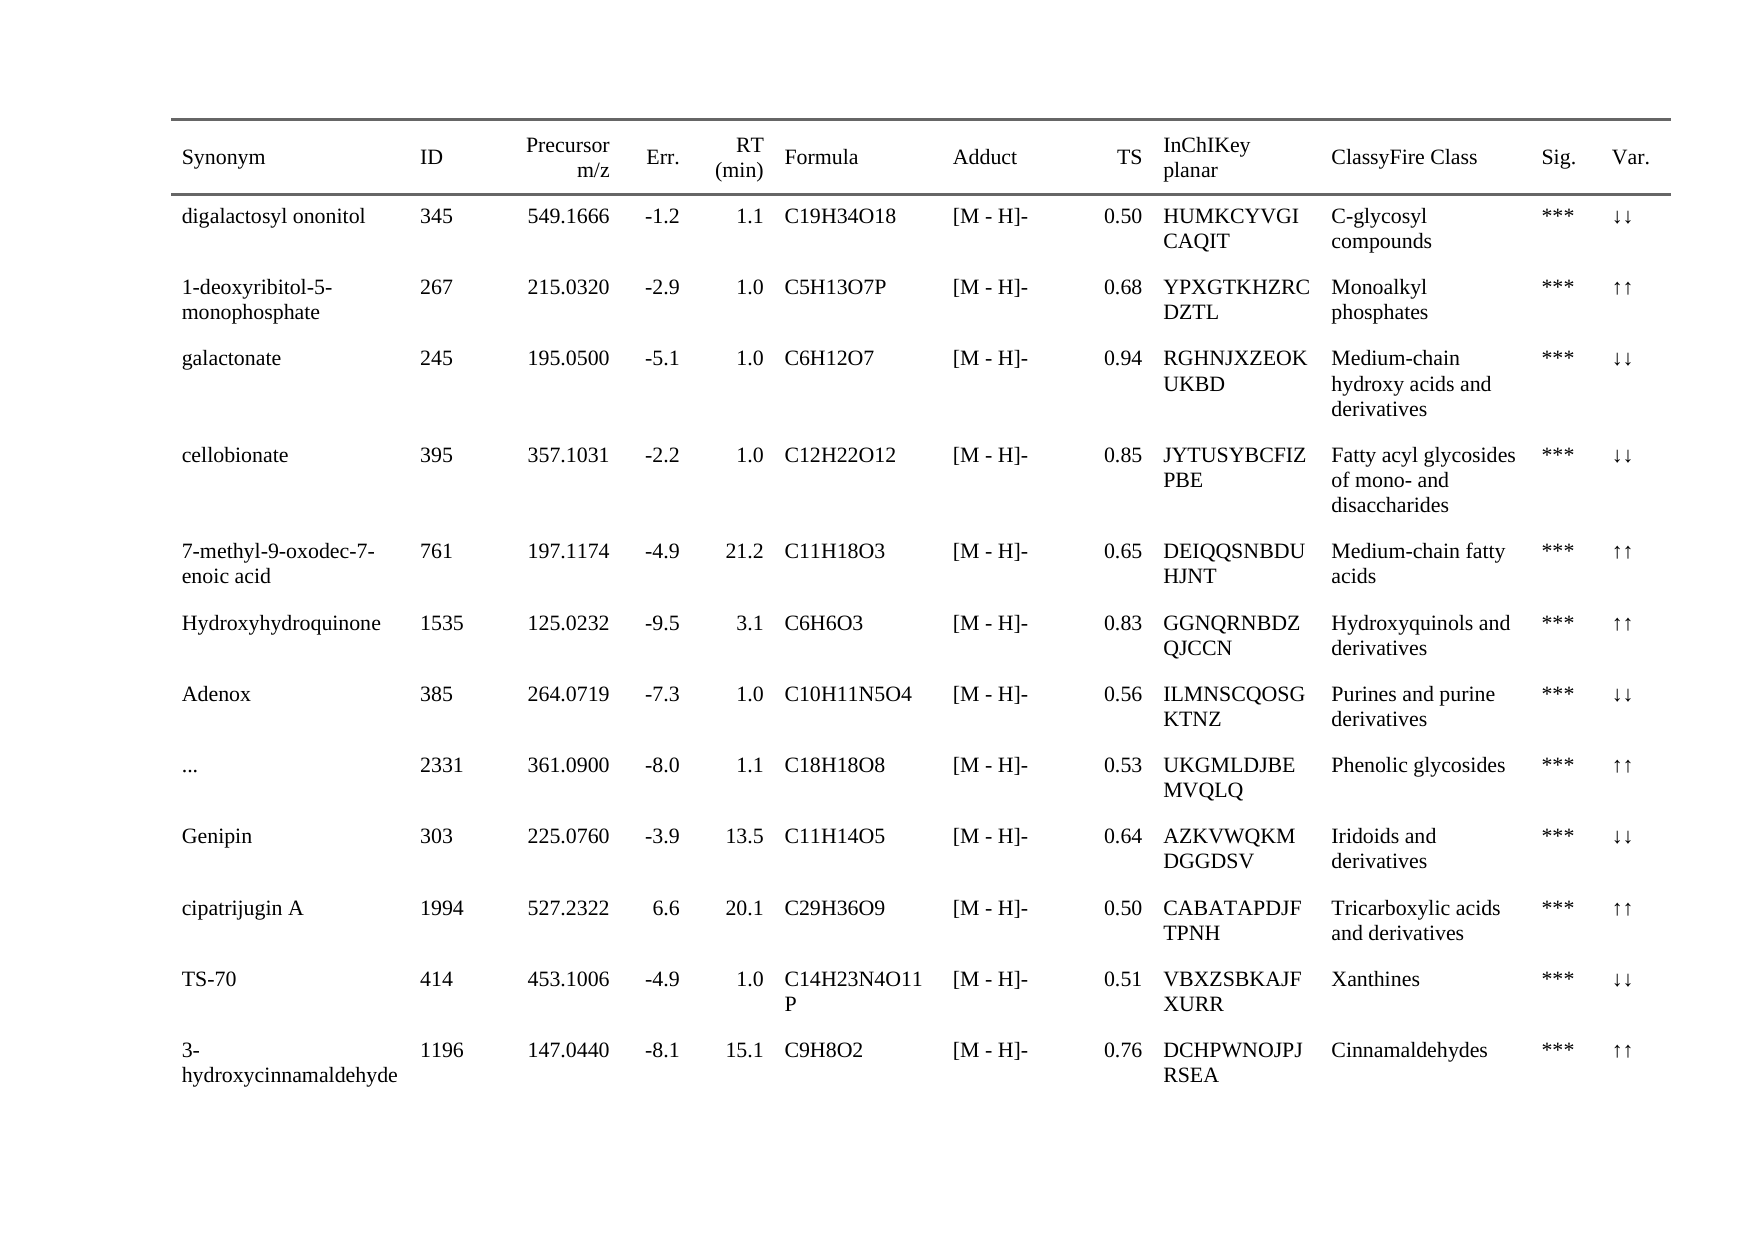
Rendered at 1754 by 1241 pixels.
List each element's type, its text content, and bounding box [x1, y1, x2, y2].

table_cell TS-70 [171, 955, 409, 1027]
table_cell 345 [410, 196, 479, 264]
table_cell 0.76 [1083, 1027, 1153, 1098]
table_cell [M - H]- [942, 335, 1082, 431]
table_cell GGNQRNBDZQJCCN [1153, 599, 1321, 670]
table_cell ↑↑ [1601, 264, 1671, 335]
table_cell ↓↓ [1601, 670, 1671, 742]
table_cell JYTUSYBCFIZPBE [1153, 431, 1321, 528]
table_cell 0.51 [1083, 955, 1153, 1027]
table_cell C14H23N4O11P [774, 955, 942, 1027]
table_cell 0.53 [1083, 742, 1153, 813]
table_cell -7.3 [620, 670, 690, 742]
table_cell 0.50 [1083, 884, 1153, 955]
table_cell 1994 [410, 884, 479, 955]
table_cell HUMKCYVGICAQIT [1153, 196, 1321, 264]
table_cell [M - H]- [942, 955, 1082, 1027]
table_cell 1535 [410, 599, 479, 670]
table_cell 1.0 [690, 431, 774, 528]
table_cell ↓↓ [1601, 431, 1671, 528]
table_cell ↑↑ [1601, 1027, 1671, 1098]
table_cell Medium-chain hydroxy acids and derivatives [1321, 335, 1531, 431]
table_cell -8.0 [620, 742, 690, 813]
table_cell galactonate [171, 335, 409, 431]
table_cell *** [1531, 813, 1601, 884]
table_cell [M - H]- [942, 1027, 1082, 1098]
table_cell Adenox [171, 670, 409, 742]
table_cell ↑↑ [1601, 528, 1671, 599]
table_cell Tricarboxylic acids and derivatives [1321, 884, 1531, 955]
table_cell 13.5 [690, 813, 774, 884]
table_cell *** [1531, 599, 1601, 670]
table_cell C18H18O8 [774, 742, 942, 813]
table_cell 414 [410, 955, 479, 1027]
table_cell C9H8O2 [774, 1027, 942, 1098]
table_cell Iridoids and derivatives [1321, 813, 1531, 884]
table_cell UKGMLDJBEMVQLQ [1153, 742, 1321, 813]
table_cell 357.1031 [480, 431, 620, 528]
table_cell *** [1531, 431, 1601, 528]
table_cell 197.1174 [480, 528, 620, 599]
table_cell 7-methyl-9-oxodec-7-enoic acid [171, 528, 409, 599]
table_cell [M - H]- [942, 196, 1082, 264]
table_cell Hydroxyquinols and derivatives [1321, 599, 1531, 670]
table_cell Hydroxyhydroquinone [171, 599, 409, 670]
table_cell 761 [410, 528, 479, 599]
table_cell ↑↑ [1601, 884, 1671, 955]
table_cell YPXGTKHZRCDZTL [1153, 264, 1321, 335]
table_cell VBXZSBKAJFXURR [1153, 955, 1321, 1027]
table_cell [M - H]- [942, 528, 1082, 599]
table_cell Purines and purine derivatives [1321, 670, 1531, 742]
table_cell -8.1 [620, 1027, 690, 1098]
table_cell 0.56 [1083, 670, 1153, 742]
table_cell 3-hydroxycinnamaldehyde [171, 1027, 409, 1098]
table_cell -9.5 [620, 599, 690, 670]
table_cell C19H34O18 [774, 196, 942, 264]
table_header Formula [774, 121, 942, 192]
table_header Var. [1601, 121, 1671, 192]
table_cell 453.1006 [480, 955, 620, 1027]
table_cell 20.1 [690, 884, 774, 955]
table_cell 0.94 [1083, 335, 1153, 431]
table_header Precursor m/z [480, 121, 620, 192]
table_cell C11H18O3 [774, 528, 942, 599]
table_header InChIKey planar [1153, 121, 1321, 192]
table_cell C11H14O5 [774, 813, 942, 884]
table_cell -2.2 [620, 431, 690, 528]
table_cell [M - H]- [942, 264, 1082, 335]
table_cell Medium-chain fatty acids [1321, 528, 1531, 599]
table_cell *** [1531, 670, 1601, 742]
table_cell ↑↑ [1601, 742, 1671, 813]
table_header ClassyFire Class [1321, 121, 1531, 192]
table_cell 1.0 [690, 670, 774, 742]
table_cell 1.1 [690, 742, 774, 813]
table_cell *** [1531, 335, 1601, 431]
table_cell 1-deoxyribitol-5-monophosphate [171, 264, 409, 335]
table_cell AZKVWQKMDGGDSV [1153, 813, 1321, 884]
table_cell 3.1 [690, 599, 774, 670]
table_cell *** [1531, 528, 1601, 599]
table_header Sig. [1531, 121, 1601, 192]
table_cell -1.2 [620, 196, 690, 264]
table_cell ↓↓ [1601, 335, 1671, 431]
table_cell ↑↑ [1601, 599, 1671, 670]
table_cell -4.9 [620, 528, 690, 599]
table_cell Cinnamaldehydes [1321, 1027, 1531, 1098]
table_cell 225.0760 [480, 813, 620, 884]
table_cell *** [1531, 742, 1601, 813]
table_cell 0.83 [1083, 599, 1153, 670]
table_header ID [410, 121, 479, 192]
table_cell 1.0 [690, 955, 774, 1027]
table_cell DEIQQSNBDUHJNT [1153, 528, 1321, 599]
table_cell ↓↓ [1601, 813, 1671, 884]
table_cell [M - H]- [942, 431, 1082, 528]
table_cell cellobionate [171, 431, 409, 528]
table_cell digalactosyl ononitol [171, 196, 409, 264]
table_header Adduct [942, 121, 1082, 192]
table_cell 0.85 [1083, 431, 1153, 528]
table_cell C-glycosyl compounds [1321, 196, 1531, 264]
table_cell *** [1531, 884, 1601, 955]
table_cell 0.68 [1083, 264, 1153, 335]
table_cell 395 [410, 431, 479, 528]
table_cell 125.0232 [480, 599, 620, 670]
table_cell [M - H]- [942, 813, 1082, 884]
table_cell DCHPWNOJPJRSEA [1153, 1027, 1321, 1098]
table_cell C12H22O12 [774, 431, 942, 528]
table_cell *** [1531, 196, 1601, 264]
table_cell C5H13O7P [774, 264, 942, 335]
table_cell 303 [410, 813, 479, 884]
table_cell 15.1 [690, 1027, 774, 1098]
table_cell 267 [410, 264, 479, 335]
table_cell CABATAPDJFTPNH [1153, 884, 1321, 955]
table_cell 245 [410, 335, 479, 431]
table_cell 6.6 [620, 884, 690, 955]
table_cell [M - H]- [942, 599, 1082, 670]
table_cell RGHNJXZEOKUKBD [1153, 335, 1321, 431]
table_header Synonym [171, 121, 409, 192]
table_cell 215.0320 [480, 264, 620, 335]
table_cell 527.2322 [480, 884, 620, 955]
table_header RT (min) [690, 121, 774, 192]
table_cell 1.1 [690, 196, 774, 264]
table_cell -3.9 [620, 813, 690, 884]
table_cell -2.9 [620, 264, 690, 335]
table_cell *** [1531, 955, 1601, 1027]
table_cell [M - H]- [942, 670, 1082, 742]
table_cell 264.0719 [480, 670, 620, 742]
table_cell C29H36O9 [774, 884, 942, 955]
table_cell Genipin [171, 813, 409, 884]
table_cell -4.9 [620, 955, 690, 1027]
table_cell ILMNSCQOSGKTNZ [1153, 670, 1321, 742]
table_cell [M - H]- [942, 884, 1082, 955]
table_cell 0.65 [1083, 528, 1153, 599]
table_cell Phenolic glycosides [1321, 742, 1531, 813]
table_cell 0.50 [1083, 196, 1153, 264]
table_header TS [1083, 121, 1153, 192]
table_cell C6H12O7 [774, 335, 942, 431]
table_cell 0.64 [1083, 813, 1153, 884]
table_cell C10H11N5O4 [774, 670, 942, 742]
table_cell ↓↓ [1601, 196, 1671, 264]
table_cell 147.0440 [480, 1027, 620, 1098]
table_header Err. [620, 121, 690, 192]
table_cell [M - H]- [942, 742, 1082, 813]
table_cell 549.1666 [480, 196, 620, 264]
table_cell Fatty acyl glycosides of mono- and disaccharides [1321, 431, 1531, 528]
table_cell 1.0 [690, 264, 774, 335]
table_cell Xanthines [1321, 955, 1531, 1027]
table_cell 1.0 [690, 335, 774, 431]
table_cell ... [171, 742, 409, 813]
table_cell cipatrijugin A [171, 884, 409, 955]
table_cell 385 [410, 670, 479, 742]
table_cell 195.0500 [480, 335, 620, 431]
table_cell -5.1 [620, 335, 690, 431]
table_cell 21.2 [690, 528, 774, 599]
table_cell 2331 [410, 742, 479, 813]
table_cell C6H6O3 [774, 599, 942, 670]
table_cell *** [1531, 1027, 1601, 1098]
table_cell 361.0900 [480, 742, 620, 813]
table_cell *** [1531, 264, 1601, 335]
table_cell ↓↓ [1601, 955, 1671, 1027]
table_cell 1196 [410, 1027, 479, 1098]
table_cell Monoalkyl phosphates [1321, 264, 1531, 335]
